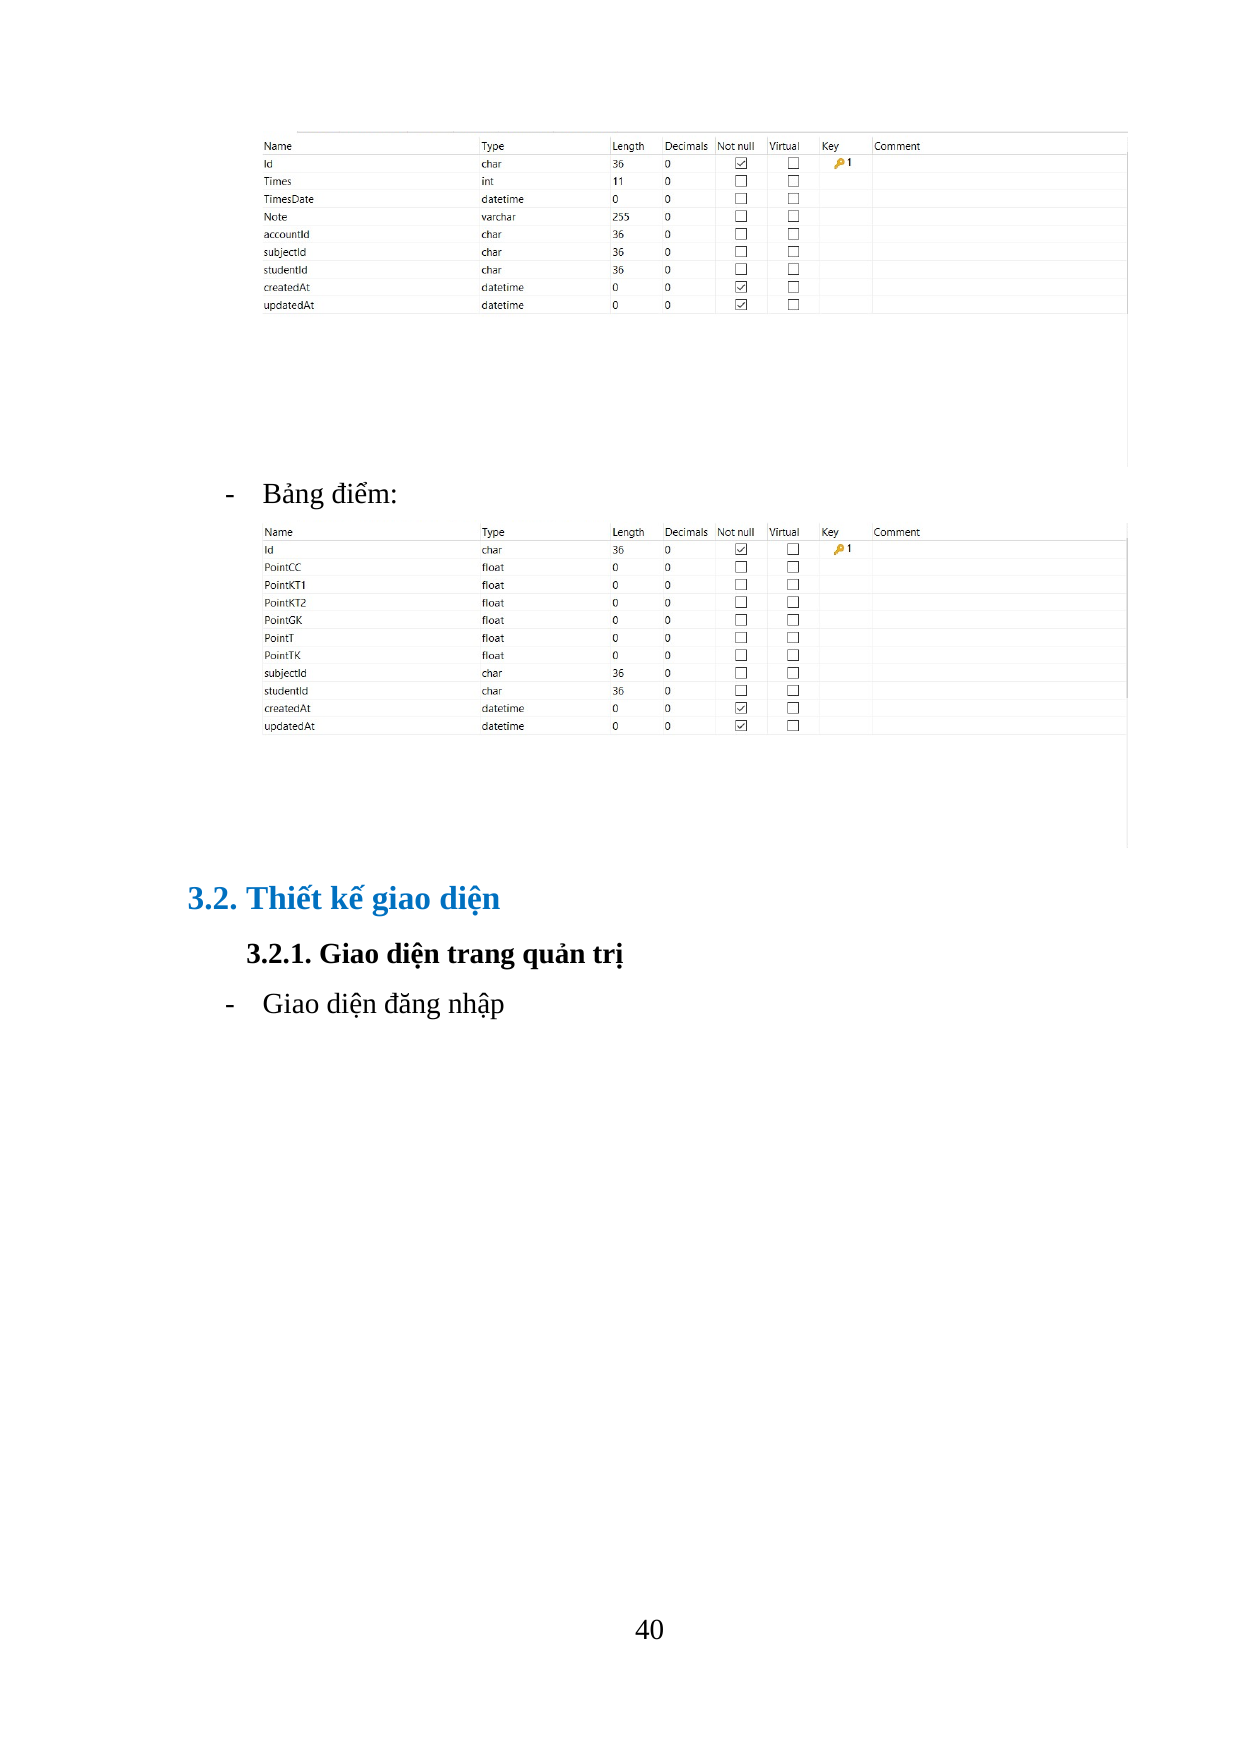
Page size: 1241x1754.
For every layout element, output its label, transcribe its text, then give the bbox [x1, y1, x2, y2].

picture [262, 131, 1128, 467]
subtitle 3.2. Thiết kế giao diện [187, 879, 1053, 917]
list Giao diện đăng nhập [225, 986, 1053, 1020]
list Bảng điểm: [225, 477, 1053, 510]
subtitle 3.2.1. Giao diện trang quản trị [187, 936, 1053, 970]
picture [262, 520, 1128, 848]
